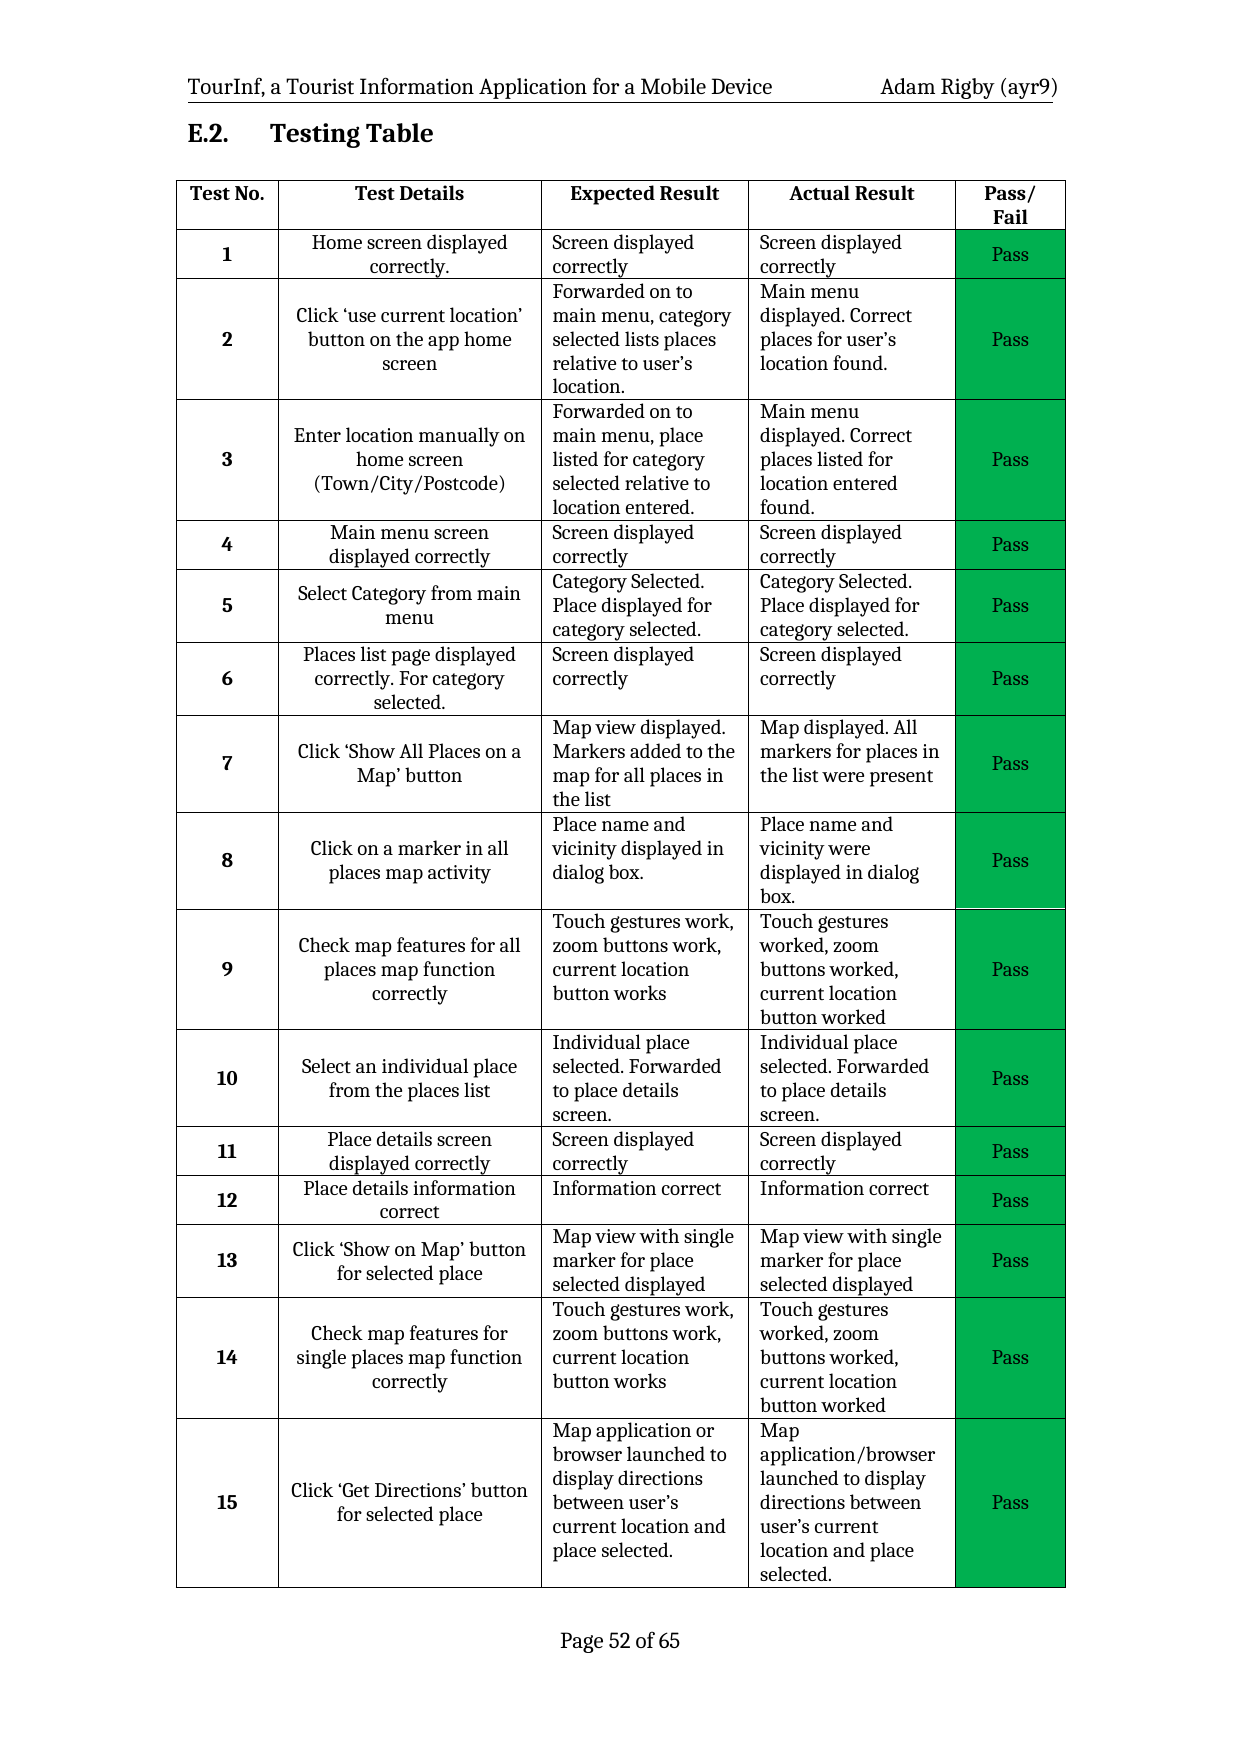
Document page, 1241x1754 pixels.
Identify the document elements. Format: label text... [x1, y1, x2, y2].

table_cell Forwarded on to main menu, category selected lists places relative to user’s location. [542, 279, 748, 399]
table_cell Place name and vicinity were displayed in dialog box. [749, 813, 955, 908]
table_cell Category Selected. Place displayed for category selected. [749, 570, 955, 642]
table_cell Pass [956, 716, 1065, 812]
table_cell Pass [956, 1127, 1065, 1175]
table_cell Main menu screen displayed correctly [279, 521, 541, 569]
table_cell Pass [956, 910, 1065, 1029]
table_cell Screen displayed correctly [749, 521, 955, 569]
table_cell Click ‘Show All Places on a Map’ button [279, 716, 541, 812]
table_cell Touch gestures work, zoom buttons work, current location button works [542, 910, 748, 1029]
table_cell Pass [956, 813, 1065, 908]
table_cell 13 [177, 1225, 278, 1297]
table_cell Places list page displayed correctly. For category selected. [279, 643, 541, 715]
table_cell Map displayed. All markers for places in the list were present [749, 716, 955, 812]
table_cell Select an individual place from the places list [279, 1030, 541, 1126]
table_cell 12 [177, 1176, 278, 1224]
table_cell Forwarded on to main menu, place listed for category selected relative to location entered. [542, 400, 748, 520]
table_cell Click ‘Show on Map’ button for selected place [279, 1225, 541, 1297]
table_cell Screen displayed correctly [749, 230, 955, 278]
table_cell 6 [177, 643, 278, 715]
table_cell Map view displayed. Markers added to the map for all places in the list [542, 716, 748, 812]
table_cell Pass [956, 1419, 1065, 1587]
table_cell Pass [956, 400, 1065, 520]
table_cell Click ‘use current location’ button on the app home screen [279, 279, 541, 399]
table_cell Pass [956, 1298, 1065, 1418]
table_header Test Details [279, 181, 541, 229]
table_cell 4 [177, 521, 278, 569]
table_cell Map view with single marker for place selected displayed [749, 1225, 955, 1297]
table_cell Category Selected. Place displayed for category selected. [542, 570, 748, 642]
table_header Test No. [177, 181, 278, 229]
table_cell Map application or browser launched to display directions between user’s current location and place selected. [542, 1419, 748, 1587]
table_cell Individual place selected. Forwarded to place details screen. [542, 1030, 748, 1126]
table_cell Check map features for single places map function correctly [279, 1298, 541, 1418]
table_cell Screen displayed correctly [542, 1127, 748, 1175]
table_cell Map view with single marker for place selected displayed [542, 1225, 748, 1297]
table_cell 1 [177, 230, 278, 278]
table_cell 11 [177, 1127, 278, 1175]
table_cell Pass [956, 521, 1065, 569]
table_header Expected Result [542, 181, 748, 229]
table_cell Place name and vicinity displayed in dialog box. [542, 813, 748, 908]
table_cell Select Category from main menu [279, 570, 541, 642]
table_cell Touch gestures work, zoom buttons work, current location button works [542, 1298, 748, 1418]
table_cell Enter location manually on home screen (Town/City/Postcode) [279, 400, 541, 520]
table_header Actual Result [749, 181, 955, 229]
table_cell Pass [956, 279, 1065, 399]
table_cell Pass [956, 1225, 1065, 1297]
table_cell Information correct [542, 1176, 748, 1224]
table_header Pass/ Fail [956, 181, 1065, 229]
table_cell 14 [177, 1298, 278, 1418]
table_cell Pass [956, 230, 1065, 278]
table_cell Place details screen displayed correctly [279, 1127, 541, 1175]
table_cell Place details information correct [279, 1176, 541, 1224]
table_cell Home screen displayed correctly. [279, 230, 541, 278]
table_cell Pass [956, 1176, 1065, 1224]
table_cell 10 [177, 1030, 278, 1126]
table_cell 2 [177, 279, 278, 399]
table_cell 3 [177, 400, 278, 520]
table_cell Map application/browser launched to display directions between user’s current location and place selected. [749, 1419, 955, 1587]
table_cell Information correct [749, 1176, 955, 1224]
table_cell Screen displayed correctly [749, 643, 955, 715]
table_cell Click on a marker in all places map activity [279, 813, 541, 908]
subtitle E.2. Testing Table [187, 118, 1053, 149]
table_cell Individual place selected. Forwarded to place details screen. [749, 1030, 955, 1126]
table_cell Click ‘Get Directions’ button for selected place [279, 1419, 541, 1587]
table_cell Check map features for all places map function correctly [279, 910, 541, 1029]
table_cell Screen displayed correctly [542, 643, 748, 715]
table_cell 5 [177, 570, 278, 642]
table_cell 8 [177, 813, 278, 908]
table_cell Pass [956, 570, 1065, 642]
table_cell Main menu displayed. Correct places for user’s location found. [749, 279, 955, 399]
table_cell Pass [956, 1030, 1065, 1126]
table_cell 7 [177, 716, 278, 812]
table_cell Touch gestures worked, zoom buttons worked, current location button worked [749, 1298, 955, 1418]
table_cell 15 [177, 1419, 278, 1587]
table_cell Screen displayed correctly [542, 521, 748, 569]
table_cell Main menu displayed. Correct places listed for location entered found. [749, 400, 955, 520]
table_cell Pass [956, 643, 1065, 715]
table_cell Touch gestures worked, zoom buttons worked, current location button worked [749, 910, 955, 1029]
table_cell Screen displayed correctly [542, 230, 748, 278]
table_cell Screen displayed correctly [749, 1127, 955, 1175]
table_cell 9 [177, 910, 278, 1029]
